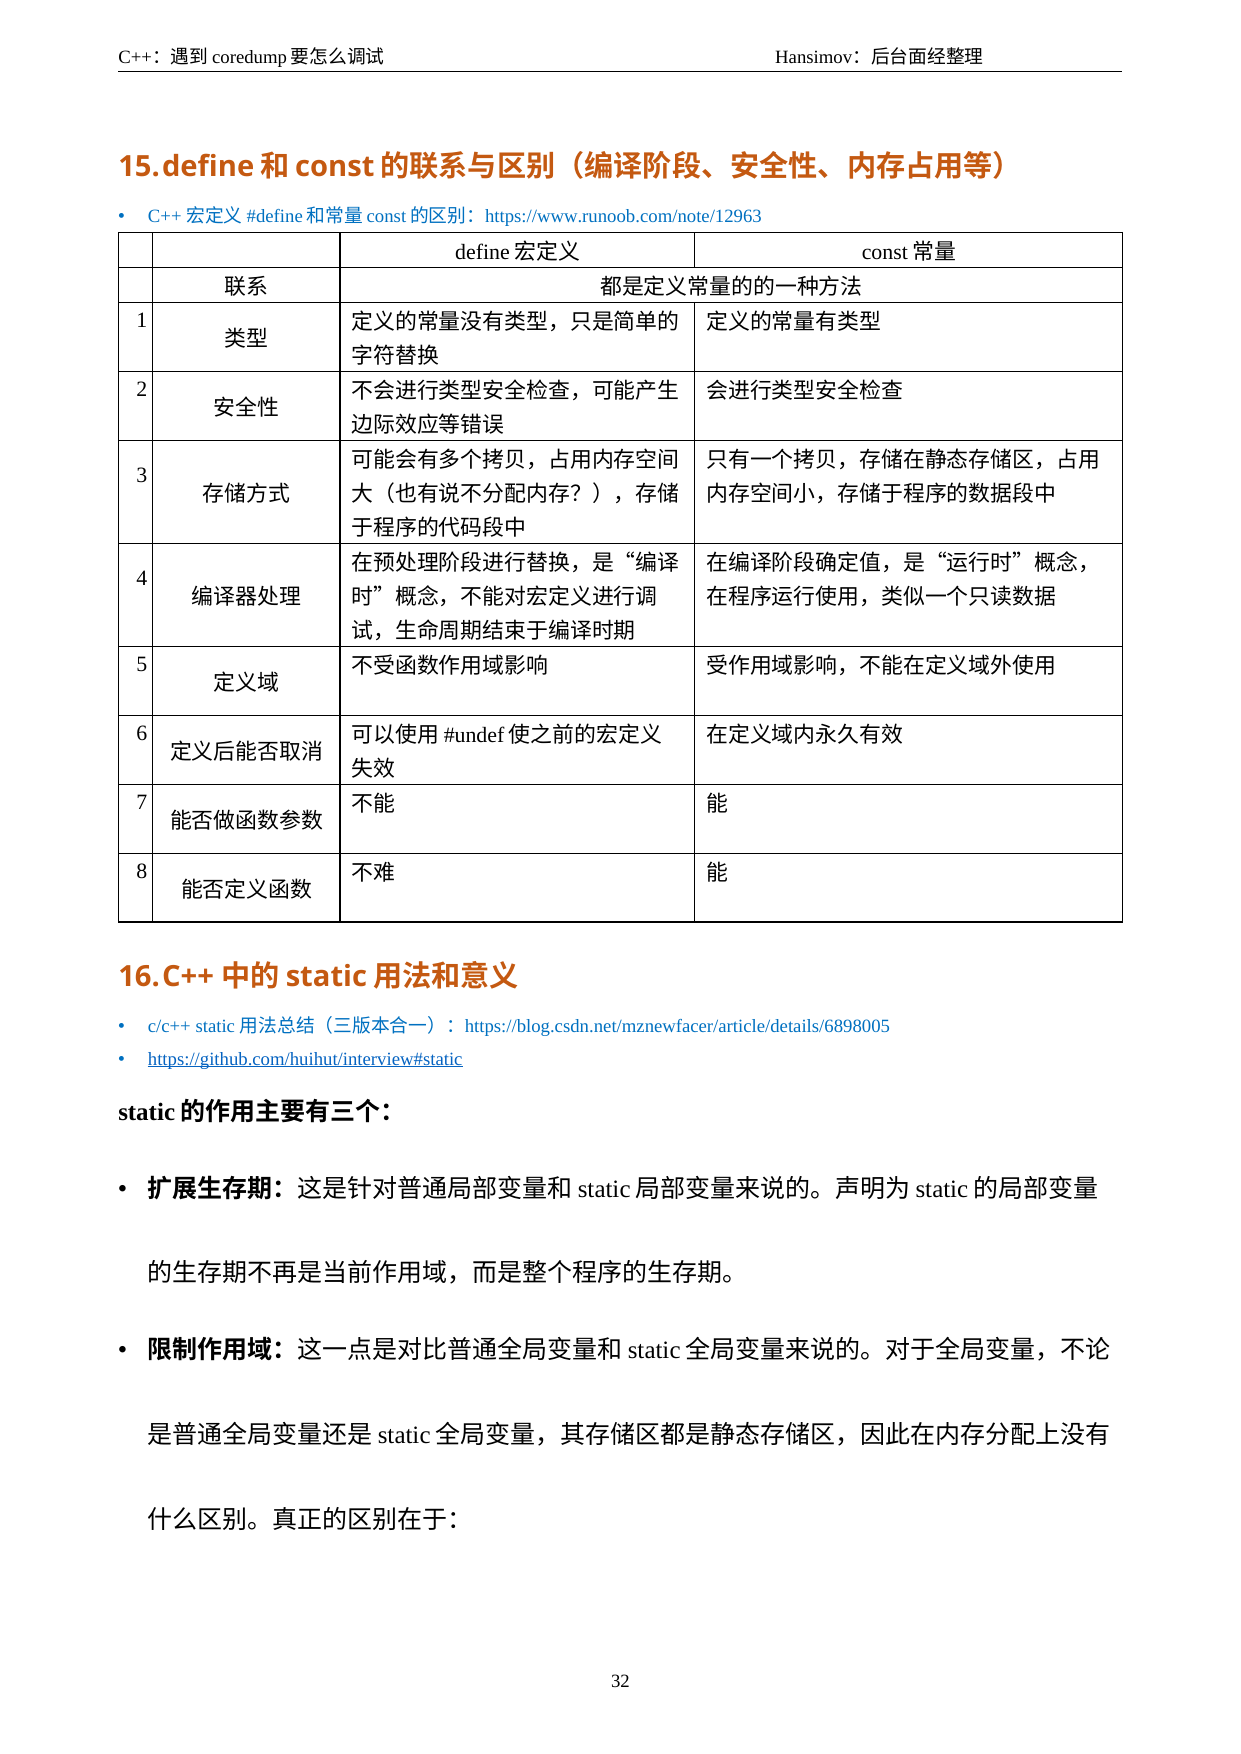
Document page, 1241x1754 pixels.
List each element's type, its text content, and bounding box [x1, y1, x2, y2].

table_header [153, 233, 339, 267]
table_cell 在定义域内永久有效 [695, 716, 1122, 783]
table_cell 能否定义函数 [153, 854, 339, 921]
table_cell 定义后能否取消 [153, 716, 339, 783]
table_cell 定义域 [153, 647, 339, 714]
text 扩展生存期：这是针对普通局部变量和static局部变量来说的。声明为static的局部变量的生存期不再是当前作用域，而是整个程序的生存期。 [118, 1152, 1122, 1305]
table_cell 可以使用 #undef使之前的宏定义失效 [341, 716, 694, 783]
table_cell [119, 785, 152, 852]
text c/c++ static 用法总结（三版本合一）：https://blog.csdn.net/mznewfacer/article/details/6898005 [118, 1007, 1122, 1041]
table_cell [119, 303, 152, 371]
table_header const常量 [695, 233, 1122, 267]
table_cell [119, 647, 152, 714]
table_header define宏定义 [341, 233, 694, 267]
subtitle define和const的联系与区别（编译阶段、安全性、内存占用等） [118, 130, 1122, 198]
text static的作用主要有三个： [118, 1075, 1122, 1143]
table_cell 定义的常量有类型 [695, 303, 1122, 371]
table_cell 受作用域影响，不能在定义域外使用 [695, 647, 1122, 714]
table_cell 不能 [341, 785, 694, 852]
table_cell 都是定义常量的的一种方法 [341, 268, 1122, 302]
table_cell 类型 [153, 303, 339, 371]
table_cell 只有一个拷贝，存储在静态存储区，占用内存空间小，存储于程序的数据段中 [695, 441, 1122, 543]
table_cell 编译器处理 [153, 544, 339, 646]
table_cell 定义的常量没有类型，只是简单的字符替换 [341, 303, 694, 371]
table_cell [119, 372, 152, 440]
table_cell [119, 716, 152, 783]
table_cell 存储方式 [153, 441, 339, 543]
table_cell 会进行类型安全检查 [695, 372, 1122, 440]
table_cell 联系 [153, 268, 339, 302]
table_cell 不受函数作用域影响 [341, 647, 694, 714]
text C++ 宏定义 #define和常量const的区别：https://www.runoob.com/note/12963 [118, 198, 1122, 232]
table_cell 安全性 [153, 372, 339, 440]
text https://github.com/huihut/interview#static [118, 1041, 1122, 1075]
table_cell 在预处理阶段进行替换，是“编译时”概念，不能对宏定义进行调试，生命周期结束于编译时期 [341, 544, 694, 646]
table_cell 能否做函数参数 [153, 785, 339, 852]
subtitle C++ 中的static用法和意义 [118, 939, 1122, 1007]
text 限制作用域：这一点是对比普通全局变量和static全局变量来说的。对于全局变量，不论是普通全局变量还是static全局变量，其存储区都是静态存储区，因此在内存分配上没有什么区别。真正的区别在于： [118, 1314, 1122, 1552]
table_cell [119, 268, 152, 302]
table_cell 可能会有多个拷贝，占用内存空间大（也有说不分配内存？），存储于程序的代码段中 [341, 441, 694, 543]
table_cell [119, 441, 152, 543]
table_cell 不难 [341, 854, 694, 921]
table_header [119, 233, 152, 267]
table_cell 能 [695, 785, 1122, 852]
table_cell [119, 854, 152, 921]
table_cell 不会进行类型安全检查，可能产生边际效应等错误 [341, 372, 694, 440]
table_cell 在编译阶段确定值，是“运行时”概念， 在程序运行使用，类似一个只读数据 [695, 544, 1122, 646]
table_cell [119, 544, 152, 646]
table_cell 能 [695, 854, 1122, 921]
